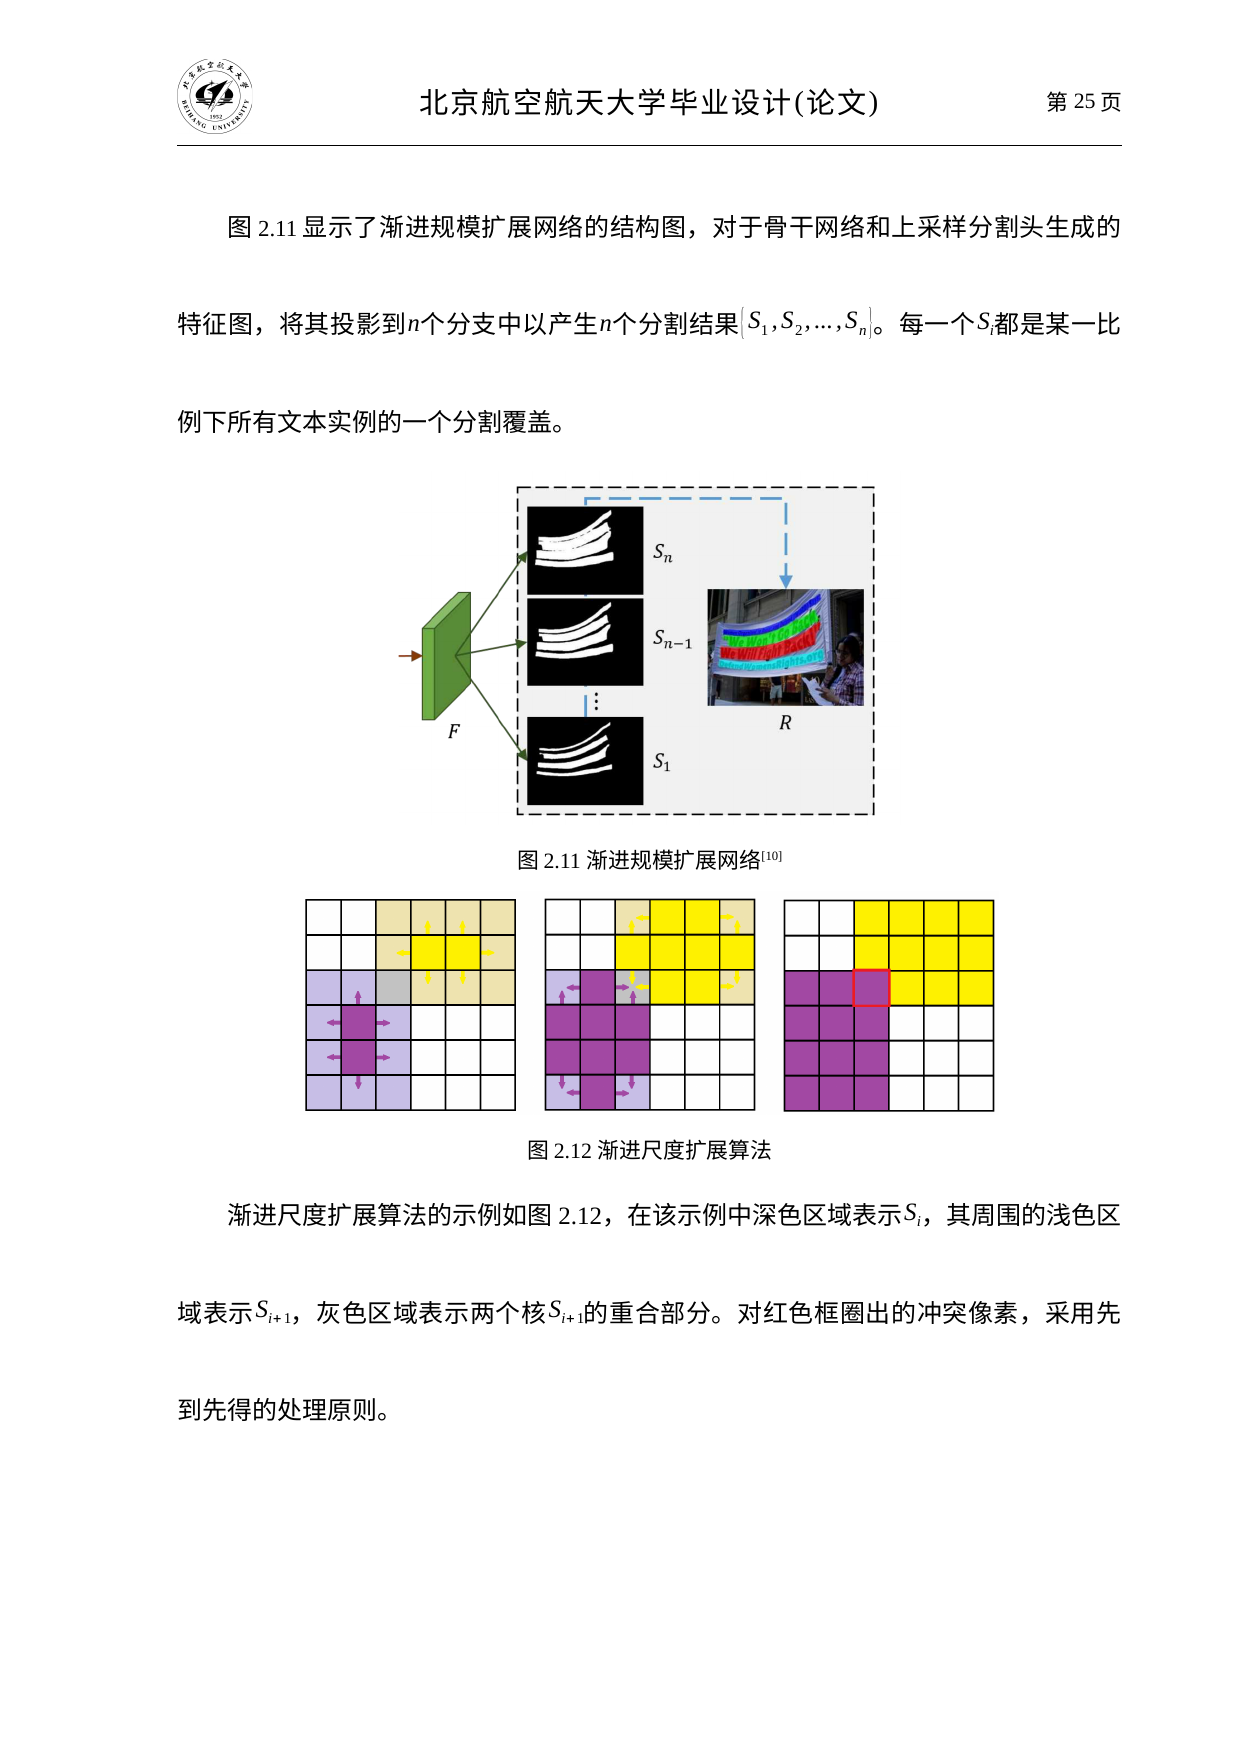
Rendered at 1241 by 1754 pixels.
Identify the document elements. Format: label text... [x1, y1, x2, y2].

picture [300, 891, 1000, 1115]
picture [398, 471, 901, 825]
text 图2.12 渐进尺度扩展算法 [177, 1133, 1122, 1166]
text 图2.11显示了渐进规模扩展网络的结构图，对于骨干网络和上采样分割头生成的特征图，将其投影到个分支中以产生个分割结果。每一个都是某一比例下所有文本实例的一个分割覆盖。 [177, 193, 1122, 453]
picture [177, 59, 253, 134]
text 图2.11 渐进规模扩展网络[10] [177, 843, 1122, 875]
text 渐进尺度扩展算法的示例如图2.12，在该示例中深色区域表示，其周围的浅色区域表示，灰色区域表示两个核的重合部分。对红色框圈出的冲突像素，采用先到先得的处理原则。 [177, 1181, 1122, 1441]
